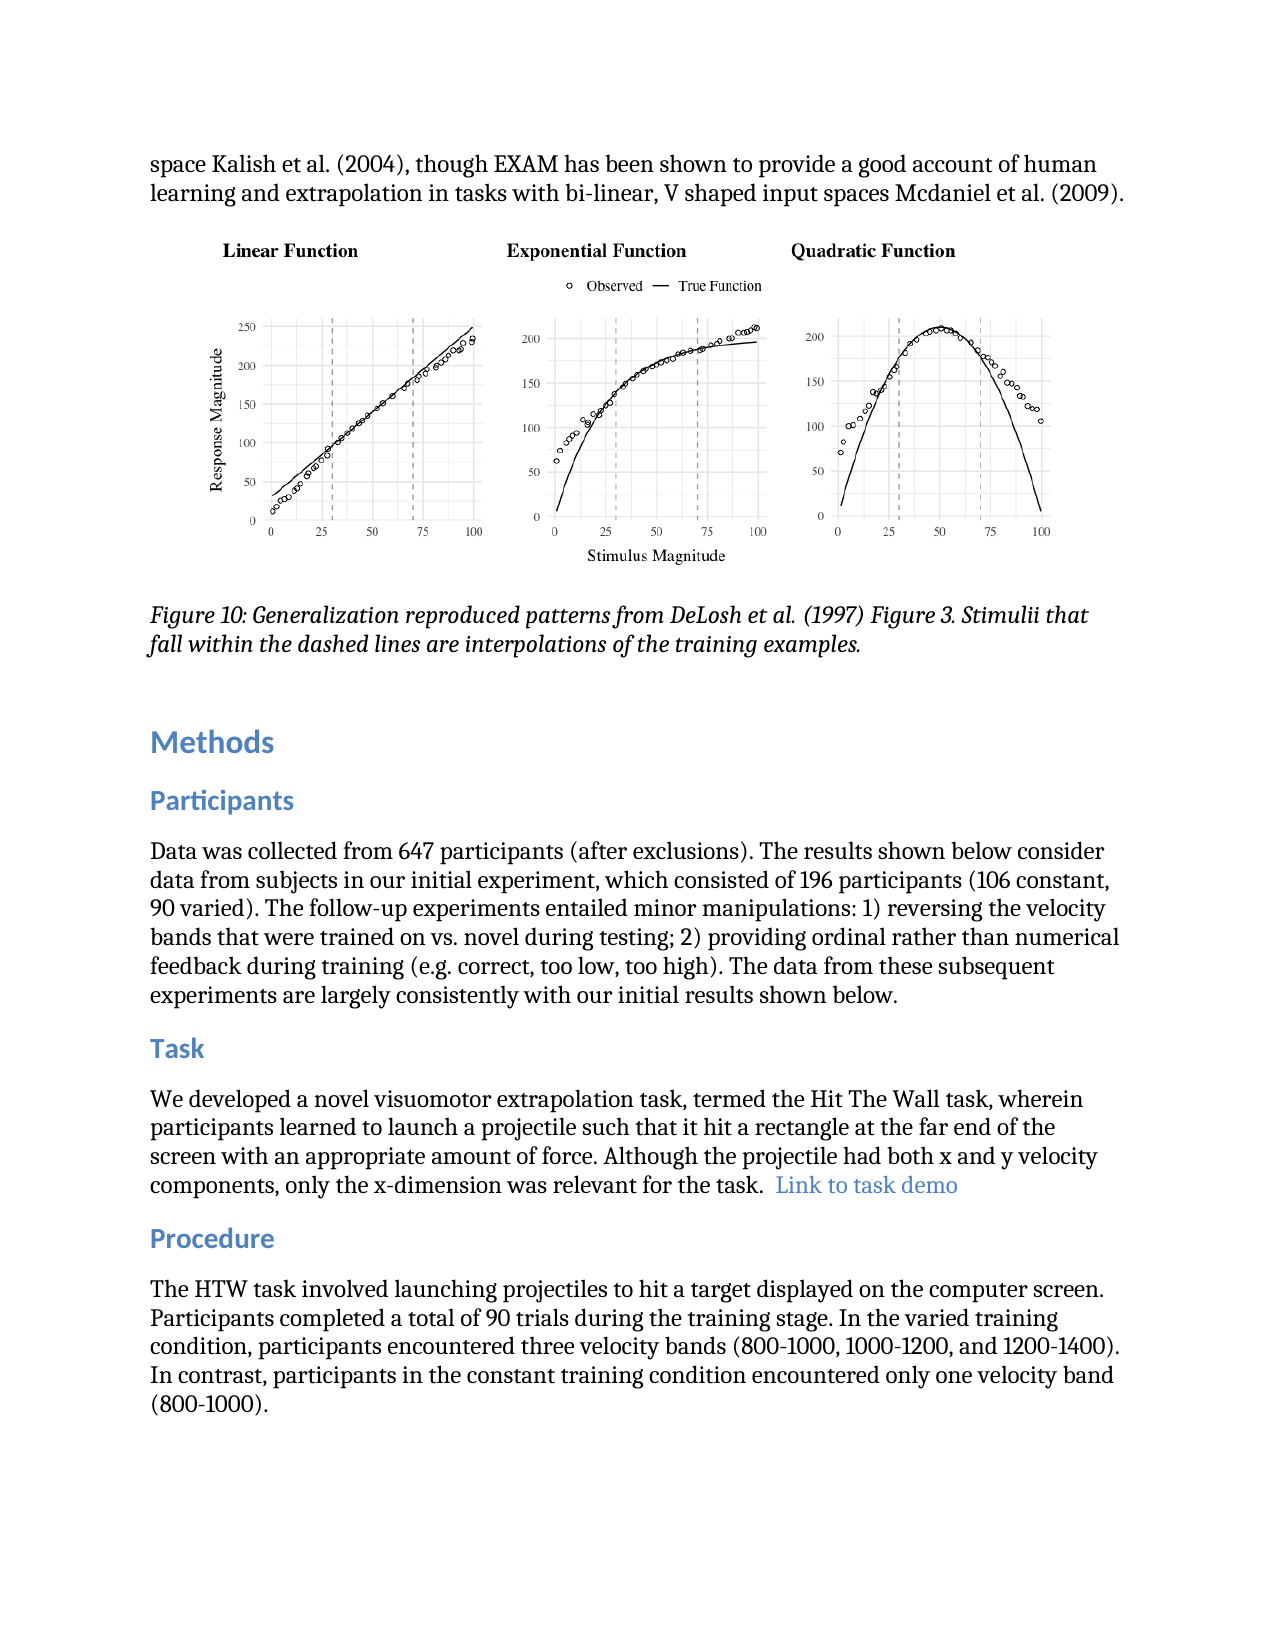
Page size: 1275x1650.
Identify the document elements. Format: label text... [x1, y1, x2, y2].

text We developed a novel visuomotor extrapolation task, termed the Hit The Wall task, wherein participants learned to launch a projectile such that it hit a rectangle at the far end of the screen with an appropriate amount of force. Although the projectile had both x and y velocity components, only the x-dimension was relevant for the task. Link to task demo [150, 1084, 1125, 1199]
subtitle Methods [150, 721, 1125, 762]
text Data was collected from 647 participants (after exclusions). The results shown below consider data from subjects in our initial experiment, which consisted of 196 participants (106 constant, 90 varied). The follow-up experiments entailed minor manipulations: 1) reversing the velocity bands that were trained on vs. novel during testing; 2) providing ordinal rather than numerical feedback during training (e.g. correct, too low, too high). The data from these subsequent experiments are largely consistently with our initial results shown below. [150, 837, 1125, 1009]
subtitle Task [150, 1030, 1125, 1066]
subtitle Procedure [150, 1220, 1125, 1256]
table_header Figure 10: Generalization reproduced patterns from DeLosh et al. (1997) Figure 3. Stimulii that fall within the dashed lines are interpolations of the training examples. [139, 226, 1114, 671]
subtitle Participants [150, 782, 1125, 818]
picture [188, 230, 1064, 580]
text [150, 150, 1125, 207]
text The HTW task involved launching projectiles to hit a target displayed on the computer screen. Participants completed a total of 90 trials during the training stage. In the varied training condition, participants encountered three velocity bands (800-1000, 1000-1200, and 1200-1400). In contrast, participants in the constant training condition encountered only one velocity band (800-1000). [150, 1275, 1125, 1418]
